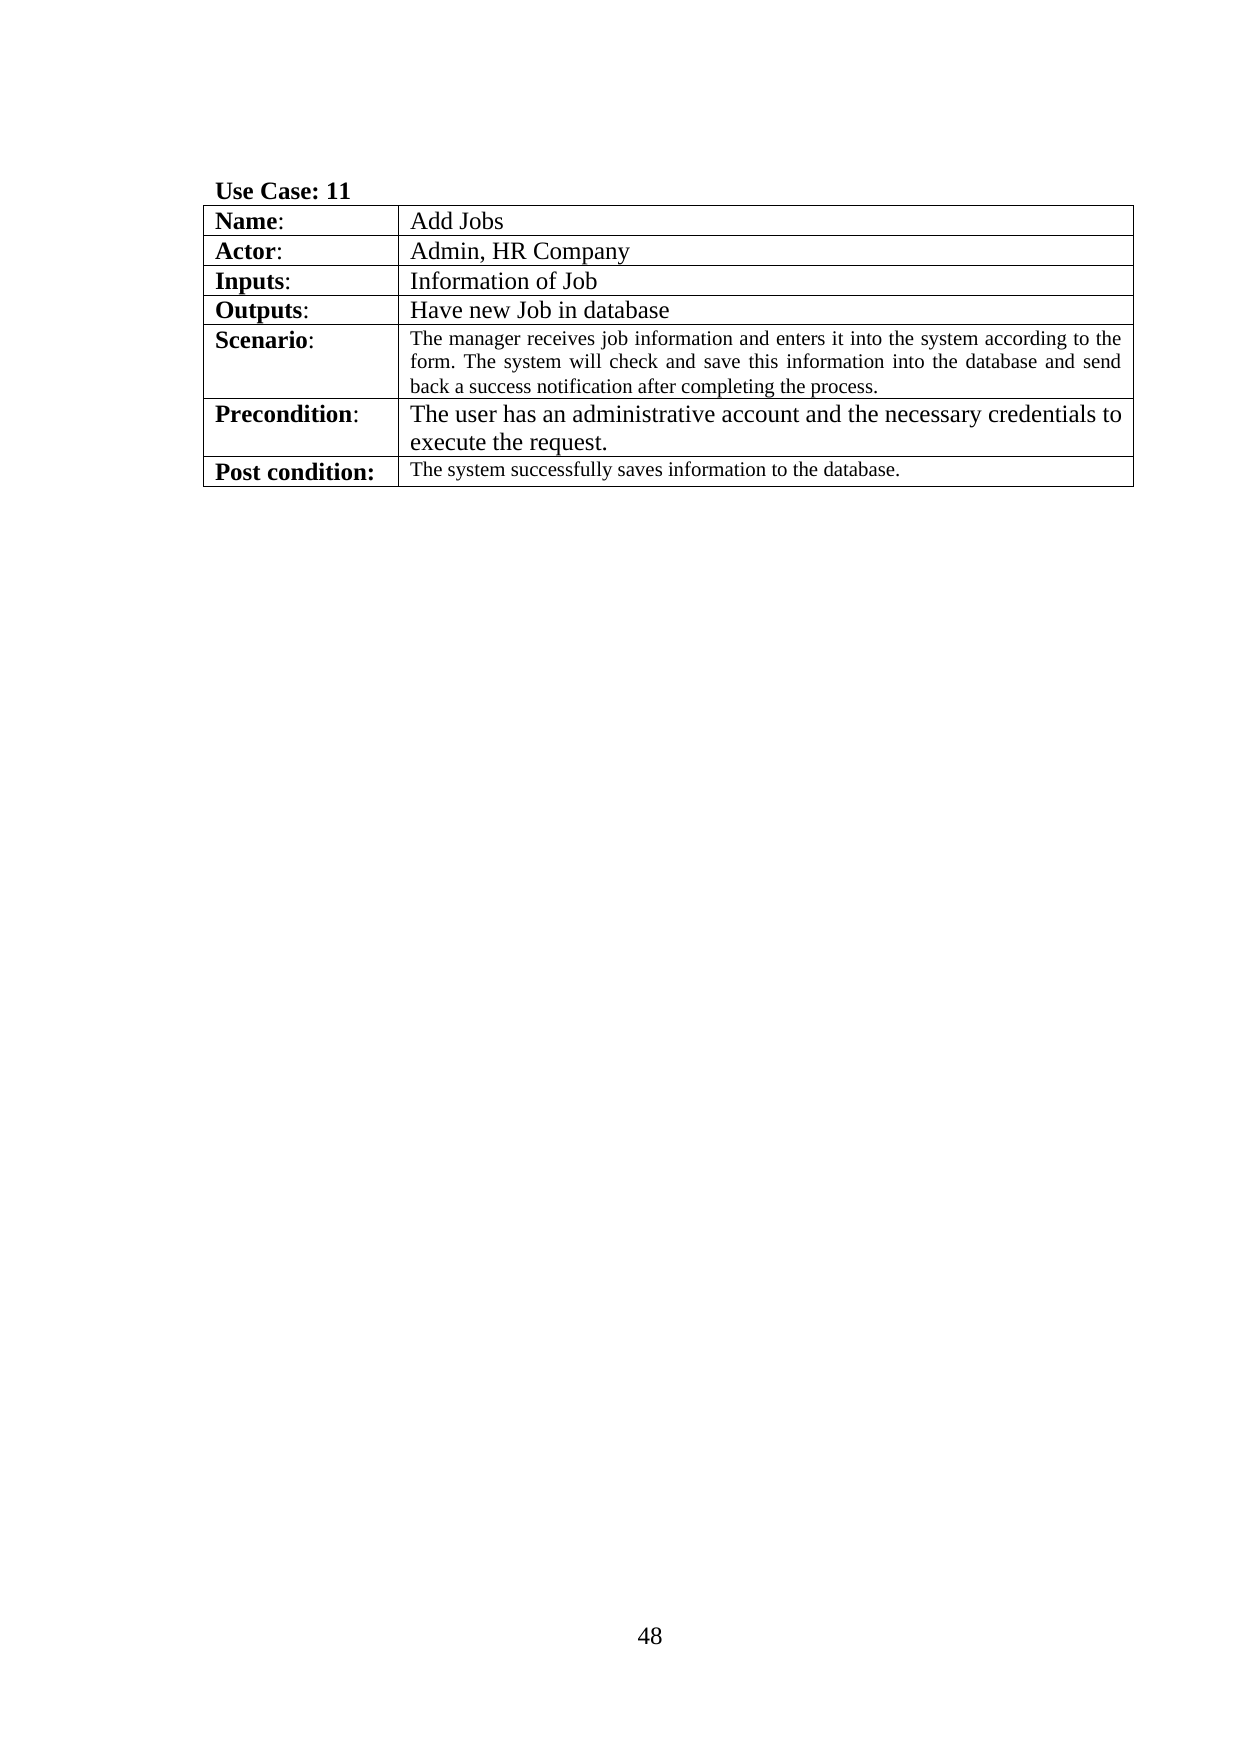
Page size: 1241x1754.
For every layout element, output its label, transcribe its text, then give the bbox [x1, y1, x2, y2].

table_cell Have new Job in database [399, 296, 1133, 324]
table_cell Admin, HR Company [399, 236, 1133, 265]
table_cell The manager receives job information and enters it into the system according to the form. The system will check and save this information into the database and send back a success notification after completing the process. [399, 325, 1133, 398]
table_cell Precondition: [204, 399, 398, 456]
list Use Case: 11 [215, 176, 1122, 205]
table_cell Post condition: [204, 457, 398, 486]
table_cell Actor: [204, 236, 398, 265]
table_cell Information of Job [399, 266, 1133, 294]
table_cell Outputs: [204, 296, 398, 324]
table_header Add Jobs [399, 206, 1133, 235]
table_cell The user has an administrative account and the necessary credentials to execute the request. [399, 399, 1133, 456]
table_cell The system successfully saves information to the database. [399, 457, 1133, 486]
table_cell Inputs: [204, 266, 398, 294]
table_header Name: [204, 206, 398, 235]
table_cell Scenario: [204, 325, 398, 398]
